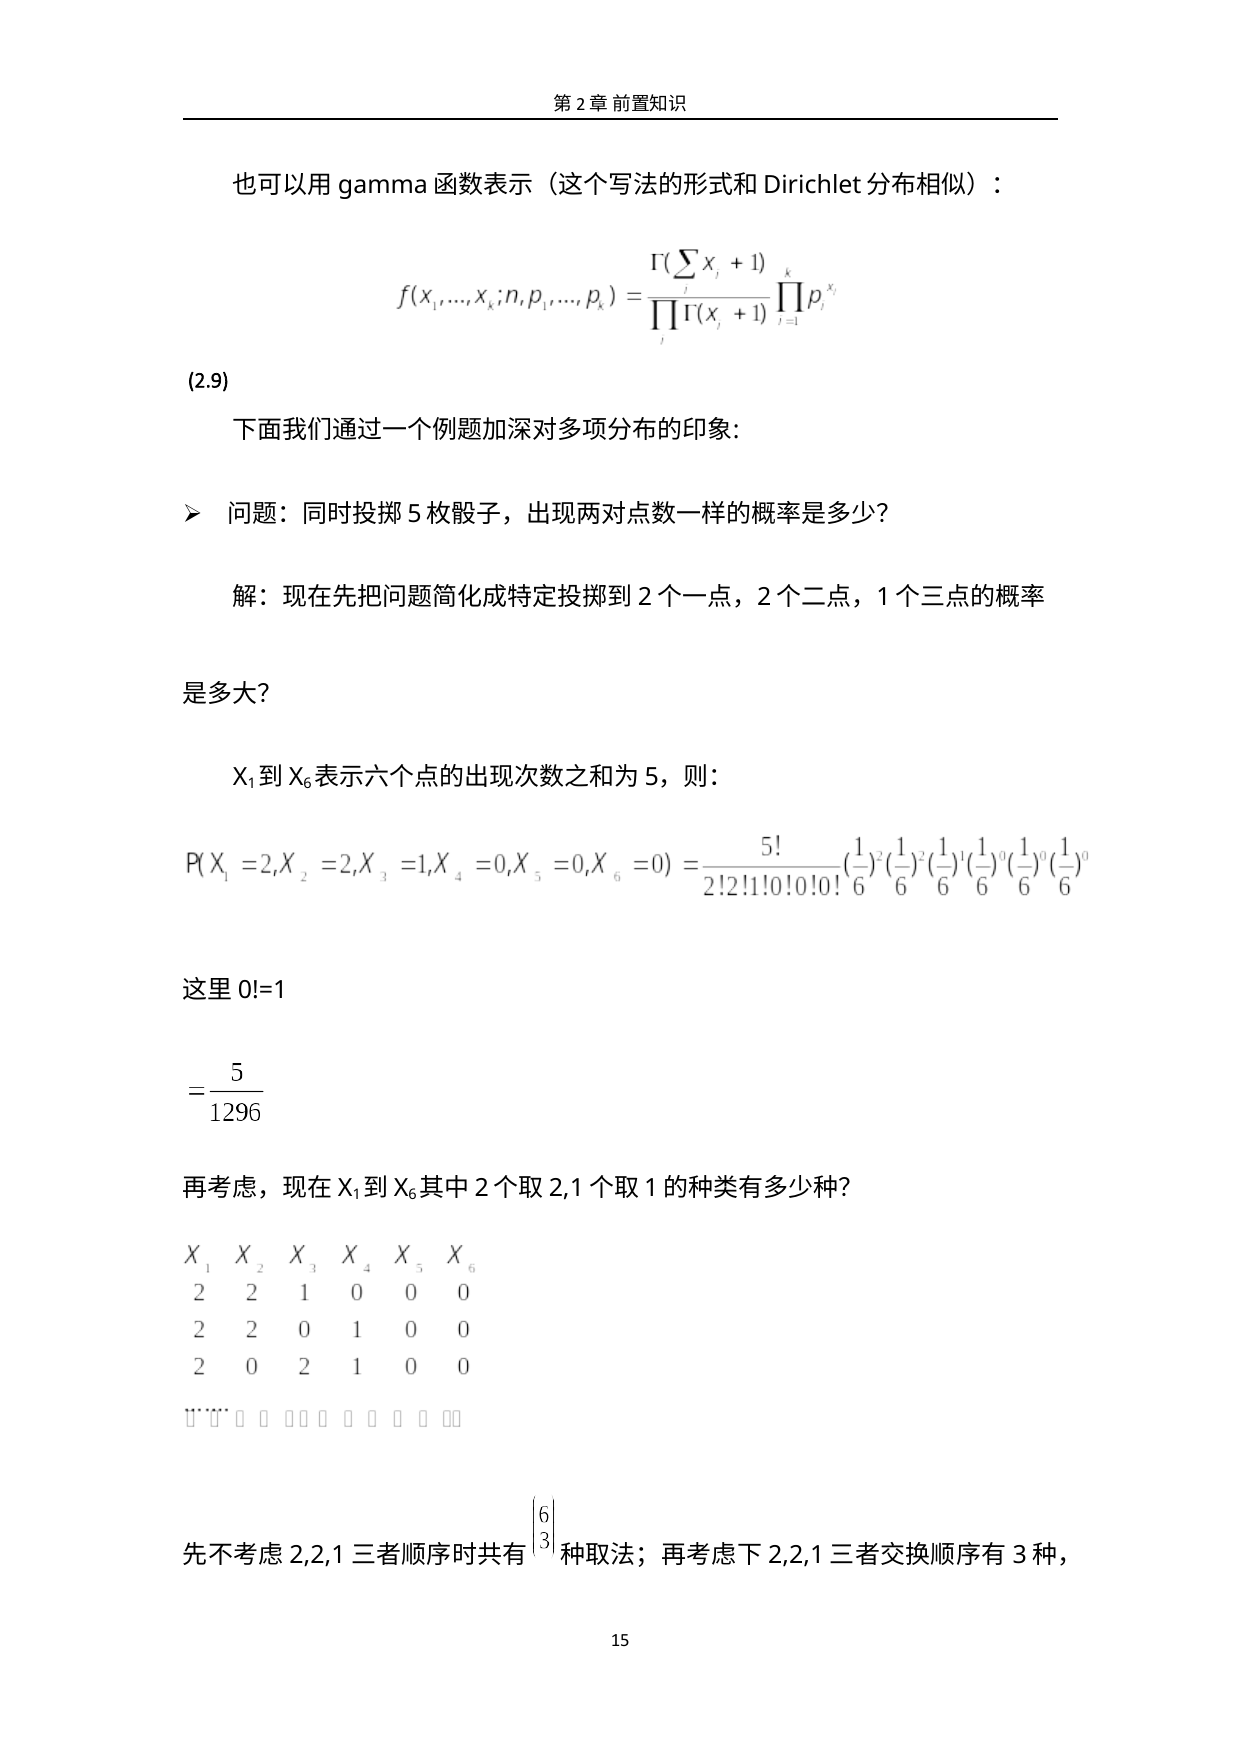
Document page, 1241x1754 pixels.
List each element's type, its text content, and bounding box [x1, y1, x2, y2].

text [183, 1481, 1058, 1578]
text 解：现在先把问题简化成特定投掷到2个一点，2个二点，1个三点的概率是多大？ [183, 562, 1058, 724]
text 再考虑，现在X1到X6其中2个取2,1个取1的种类有多少种？ [183, 1153, 1058, 1218]
text 也可以用gamma函数表示（这个写法的形式和Dirichlet分布相似）： [183, 150, 1058, 215]
text X1到X6表示六个点的出现次数之和为5，则： [183, 742, 1058, 807]
text 这里0!=1 [183, 826, 1058, 1021]
list 问题：同时投掷5枚骰子，出现两对点数一样的概率是多少？ [183, 479, 1058, 544]
text 下面我们通过一个例题加深对多项分布的印象: [183, 396, 1058, 461]
